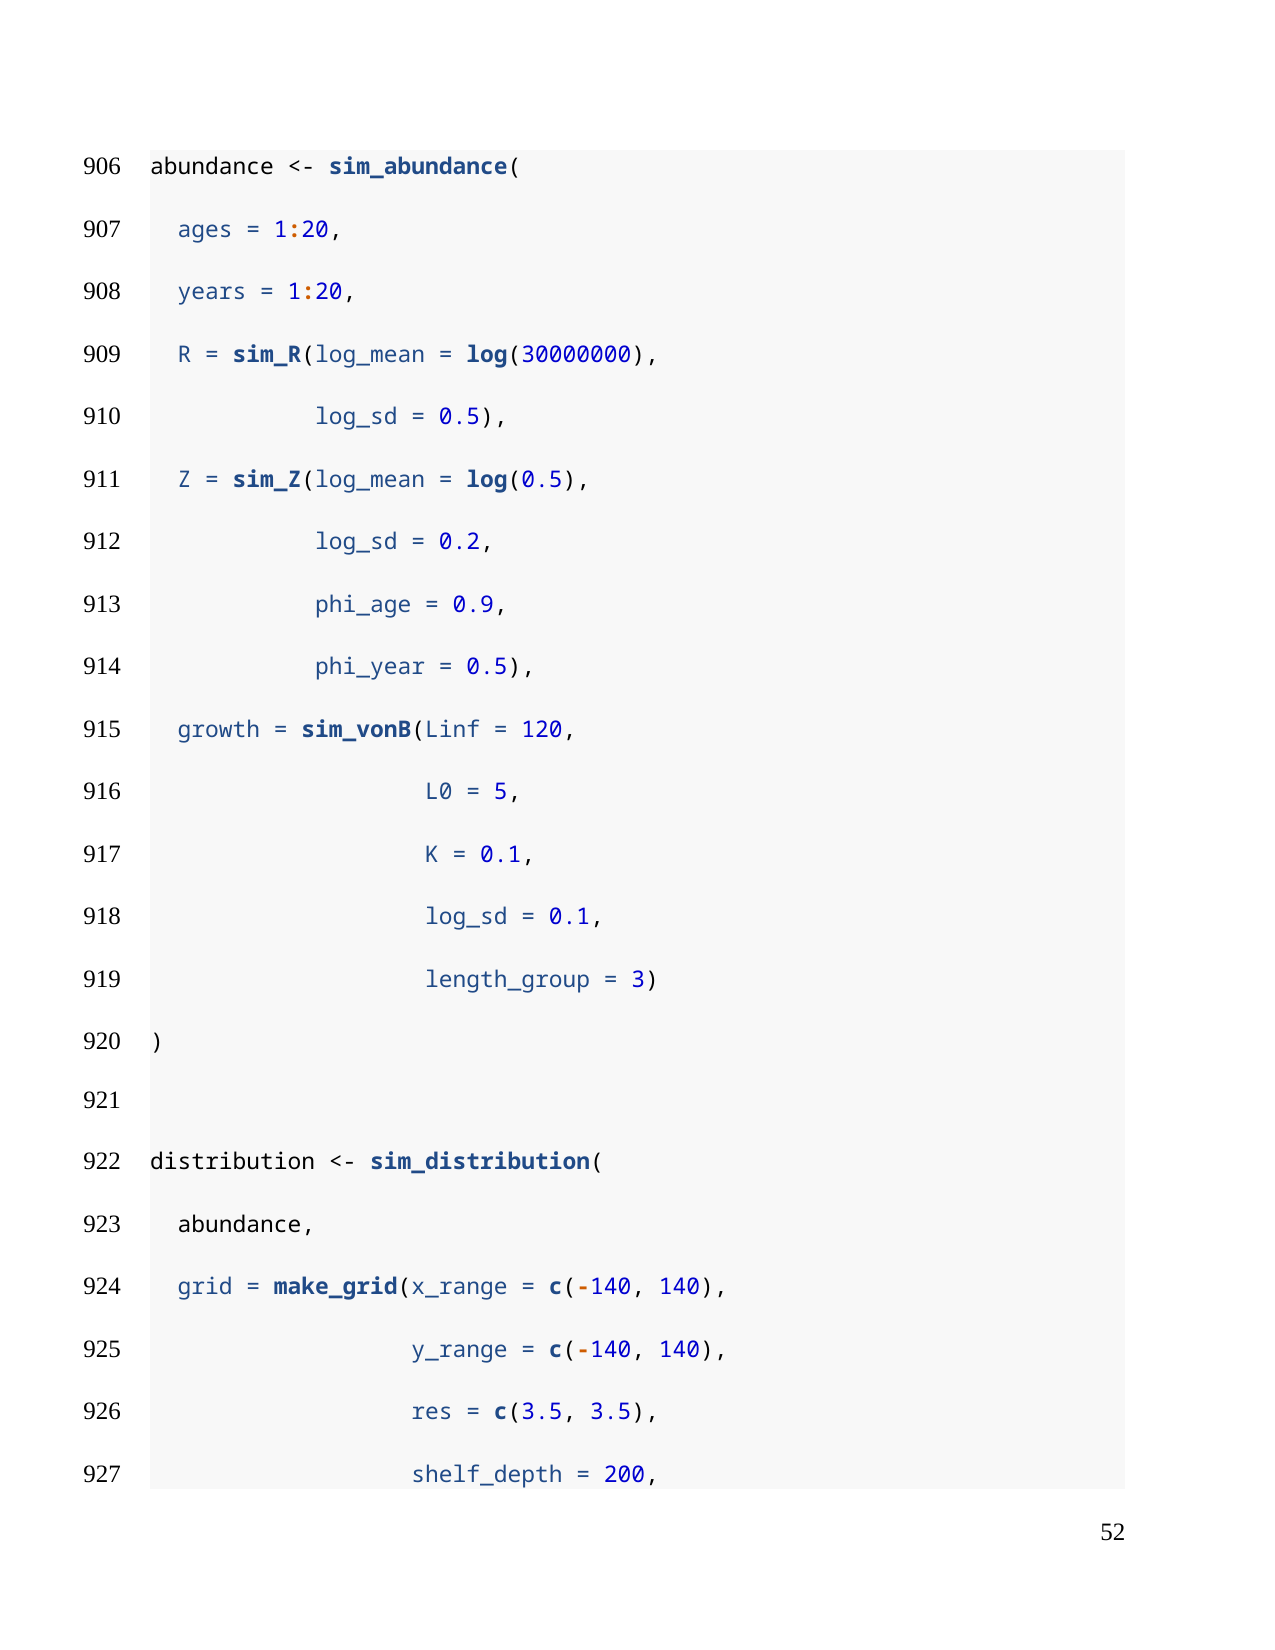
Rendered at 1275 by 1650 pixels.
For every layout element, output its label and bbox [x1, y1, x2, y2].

text [150, 150, 1125, 1489]
